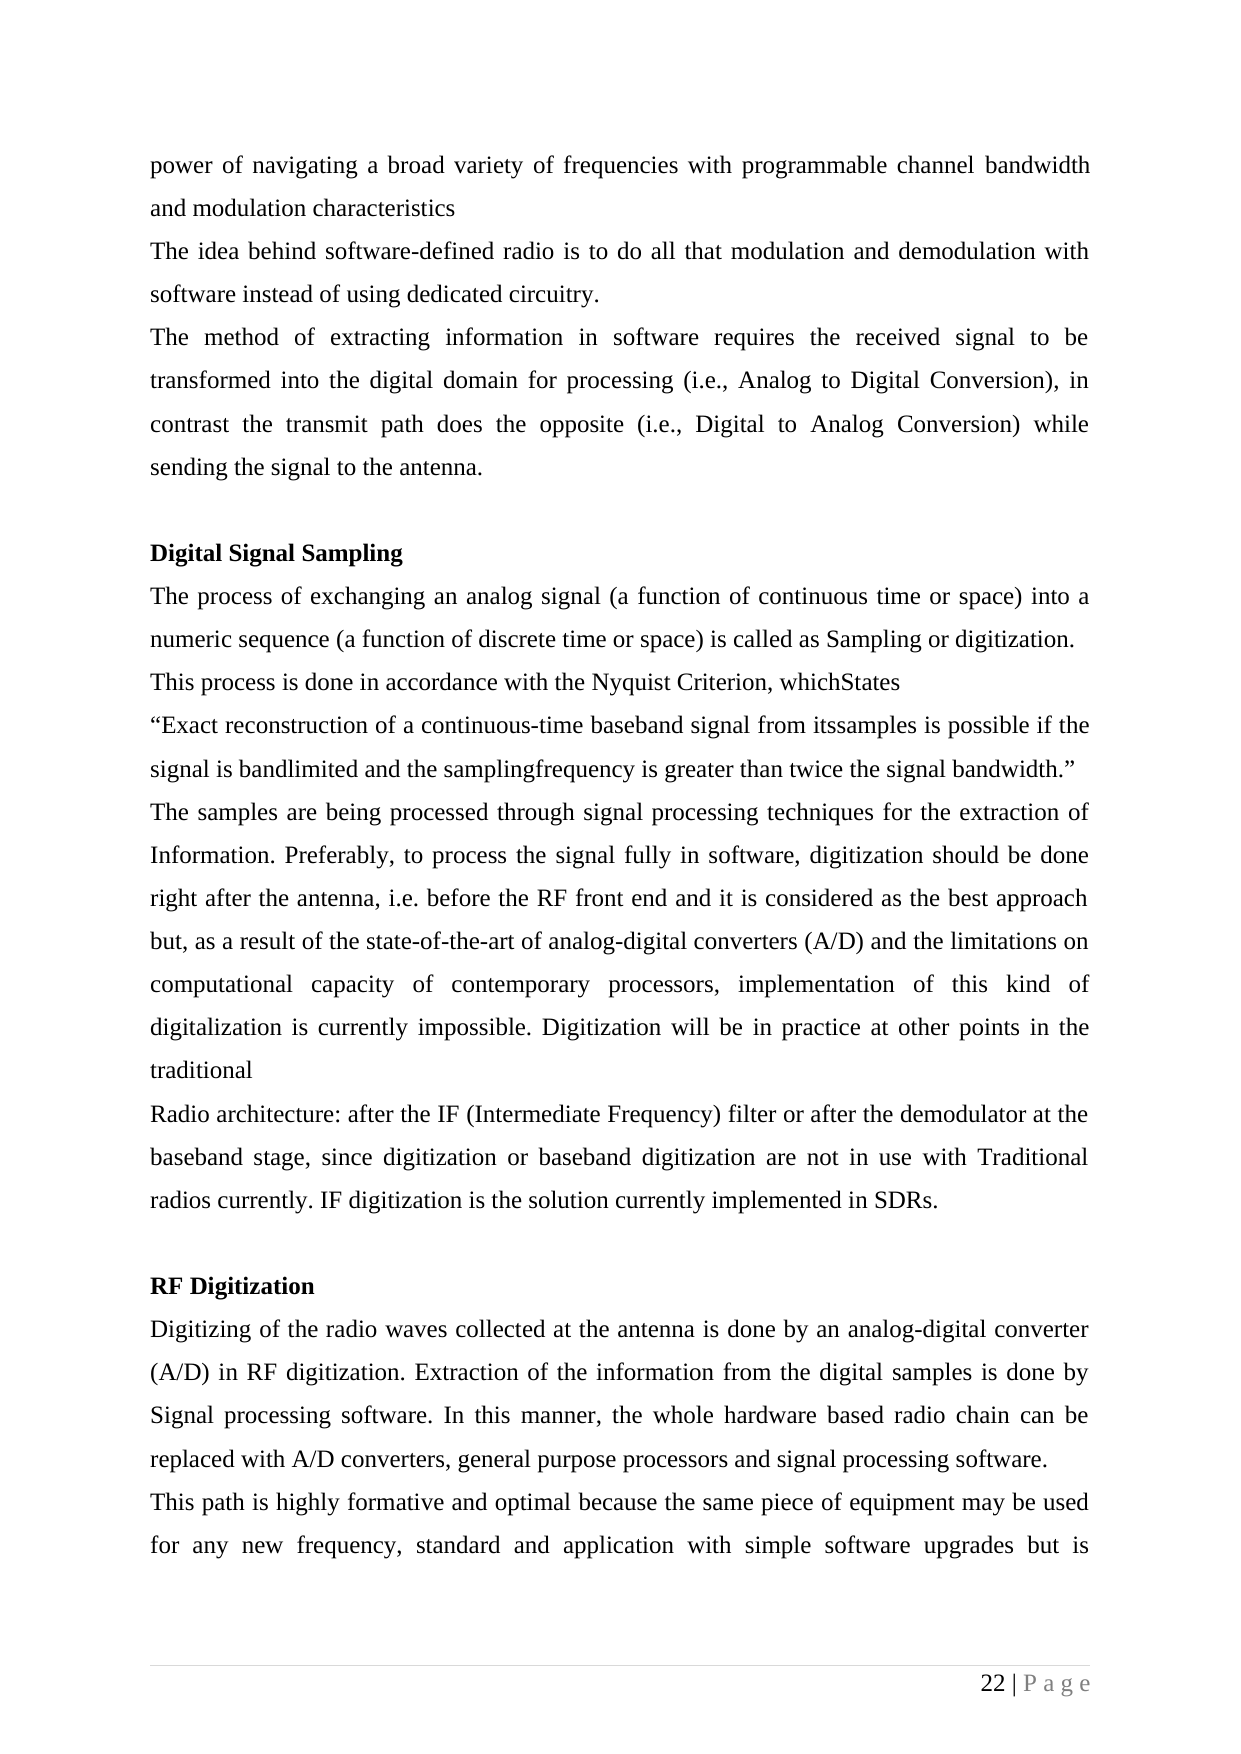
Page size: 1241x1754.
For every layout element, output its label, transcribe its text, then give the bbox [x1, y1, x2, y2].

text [150, 150, 1090, 222]
text Radio architecture: after the IF (Intermediate Frequency) filter or after the demodulator at the baseband stage, since digitization or baseband digitization are not in use with Traditional radios currently. IF digitization is the solution currently implemented in SDRs. [150, 1099, 1090, 1214]
text Digital Signal Sampling [150, 538, 1090, 567]
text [150, 1487, 1090, 1559]
text The method of extracting information in software requires the received signal to be transformed into the digital domain for processing (i.e., Analog to Digital Conversion), in contrast the transmit path does the opposite (i.e., Digital to Analog Conversion) while sending the signal to the antenna. [150, 322, 1090, 481]
text “Exact reconstruction of a continuous-time baseband signal from itssamples is possible if the signal is bandlimited and the samplingfrequency is greater than twice the signal bandwidth.” [150, 711, 1090, 782]
text The process of exchanging an analog signal (a function of continuous time or space) into a numeric sequence (a function of discrete time or space) is called as Sampling or digitization. [150, 581, 1090, 653]
text Digitizing of the radio waves collected at the antenna is done by an analog-digital converter (A/D) in RF digitization. Extraction of the information from the digital samples is done by Signal processing software. In this manner, the whole hardware based radio chain can be replaced with A/D converters, general purpose processors and signal processing software. [150, 1314, 1090, 1472]
text The samples are being processed through signal processing techniques for the extraction of Information. Preferably, to process the signal fully in software, digitization should be done right after the antenna, i.e. before the RF front end and it is considered as the best approach but, as a result of the state-of-the-art of analog-digital converters (A/D) and the limitations on computational capacity of contemporary processors, implementation of this kind of digitalization is currently impossible. Digitization will be in practice at other points in the traditional [150, 797, 1090, 1084]
text This process is done in accordance with the Nyquist Criterion, whichStates [150, 667, 1090, 696]
text The idea behind software-defined radio is to do all that modulation and demodulation with software instead of using dedicated circuitry. [150, 236, 1090, 308]
text RF Digitization [150, 1271, 1090, 1300]
